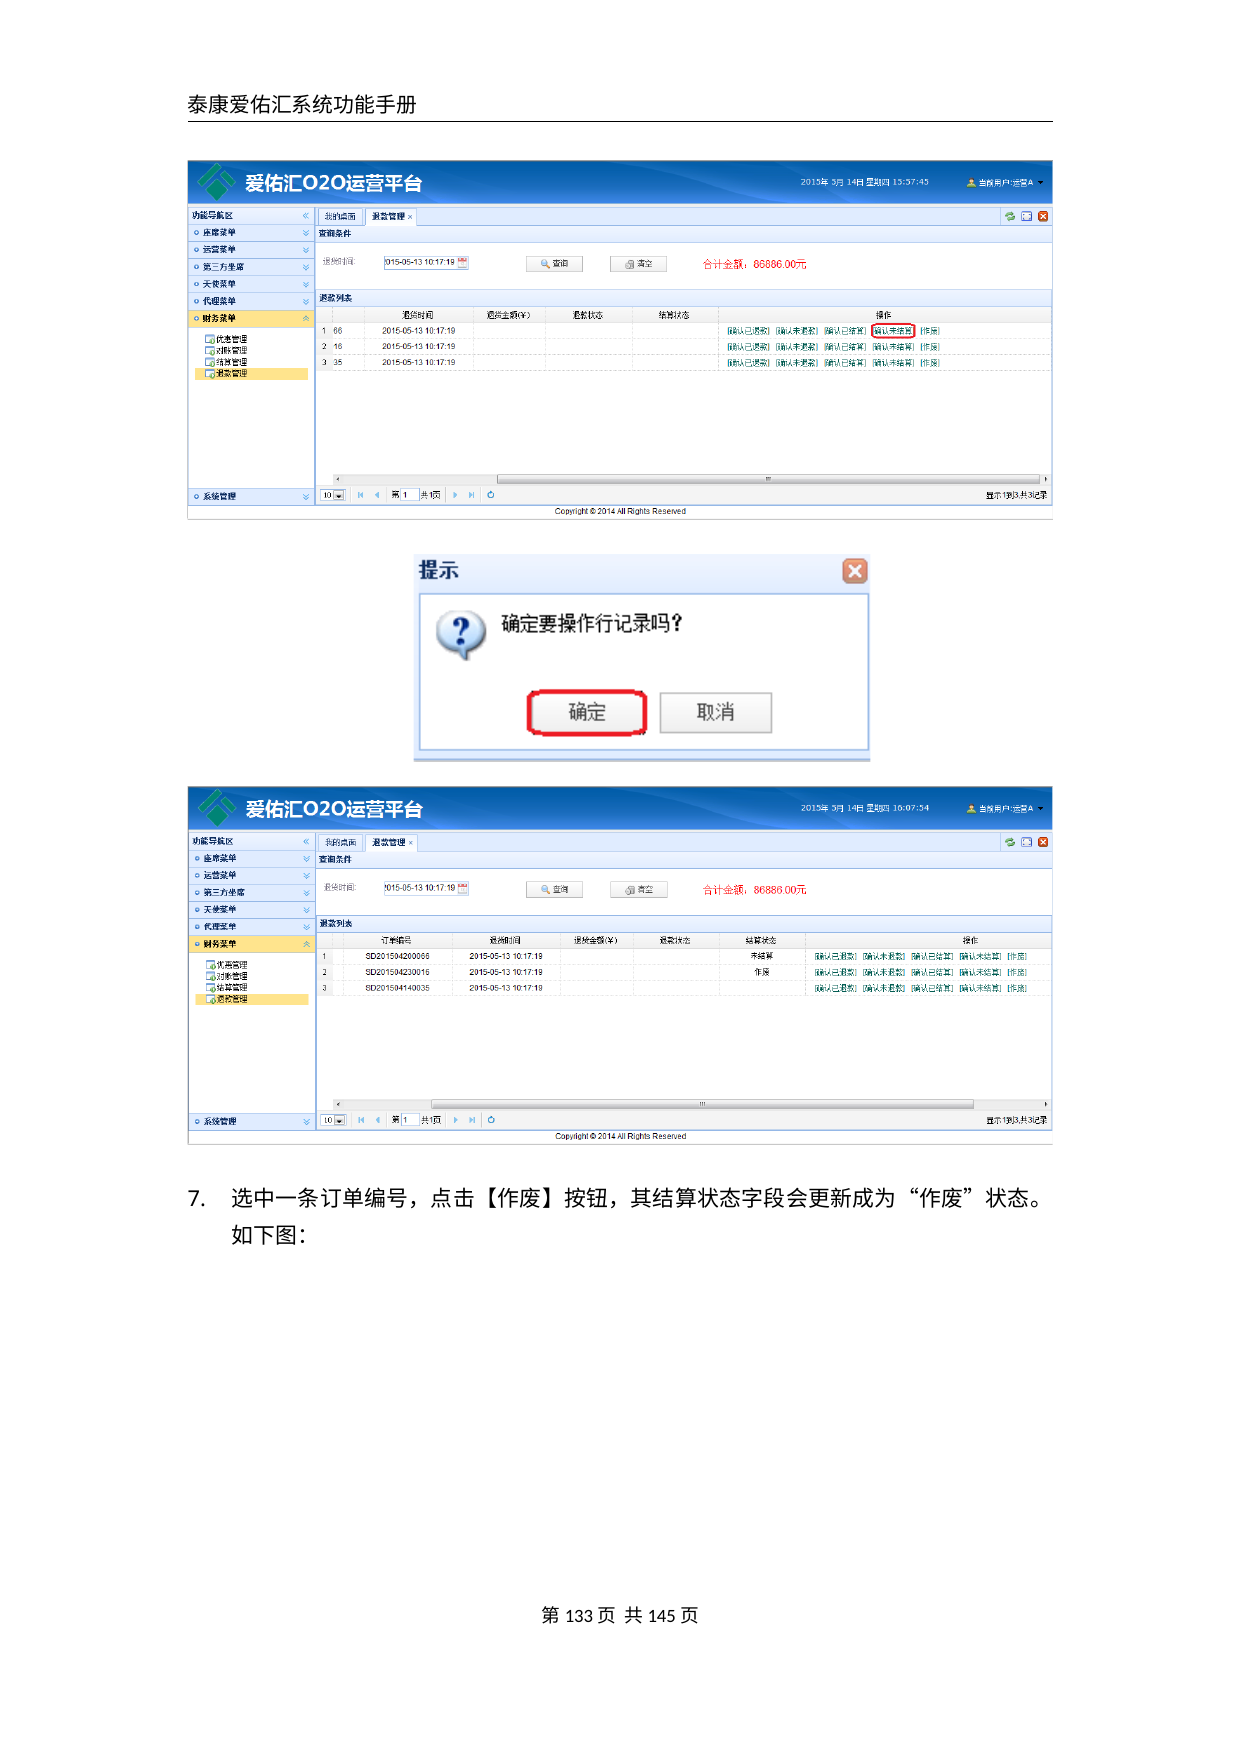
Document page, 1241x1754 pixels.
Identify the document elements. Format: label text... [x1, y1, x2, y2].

picture [187, 160, 1053, 520]
list 选中一条订单编号，点击【作废】按钮，其结算状态字段会更新成为“作废”状态。如下图： [187, 1181, 1053, 1251]
picture [413, 554, 871, 762]
picture [187, 786, 1053, 1145]
